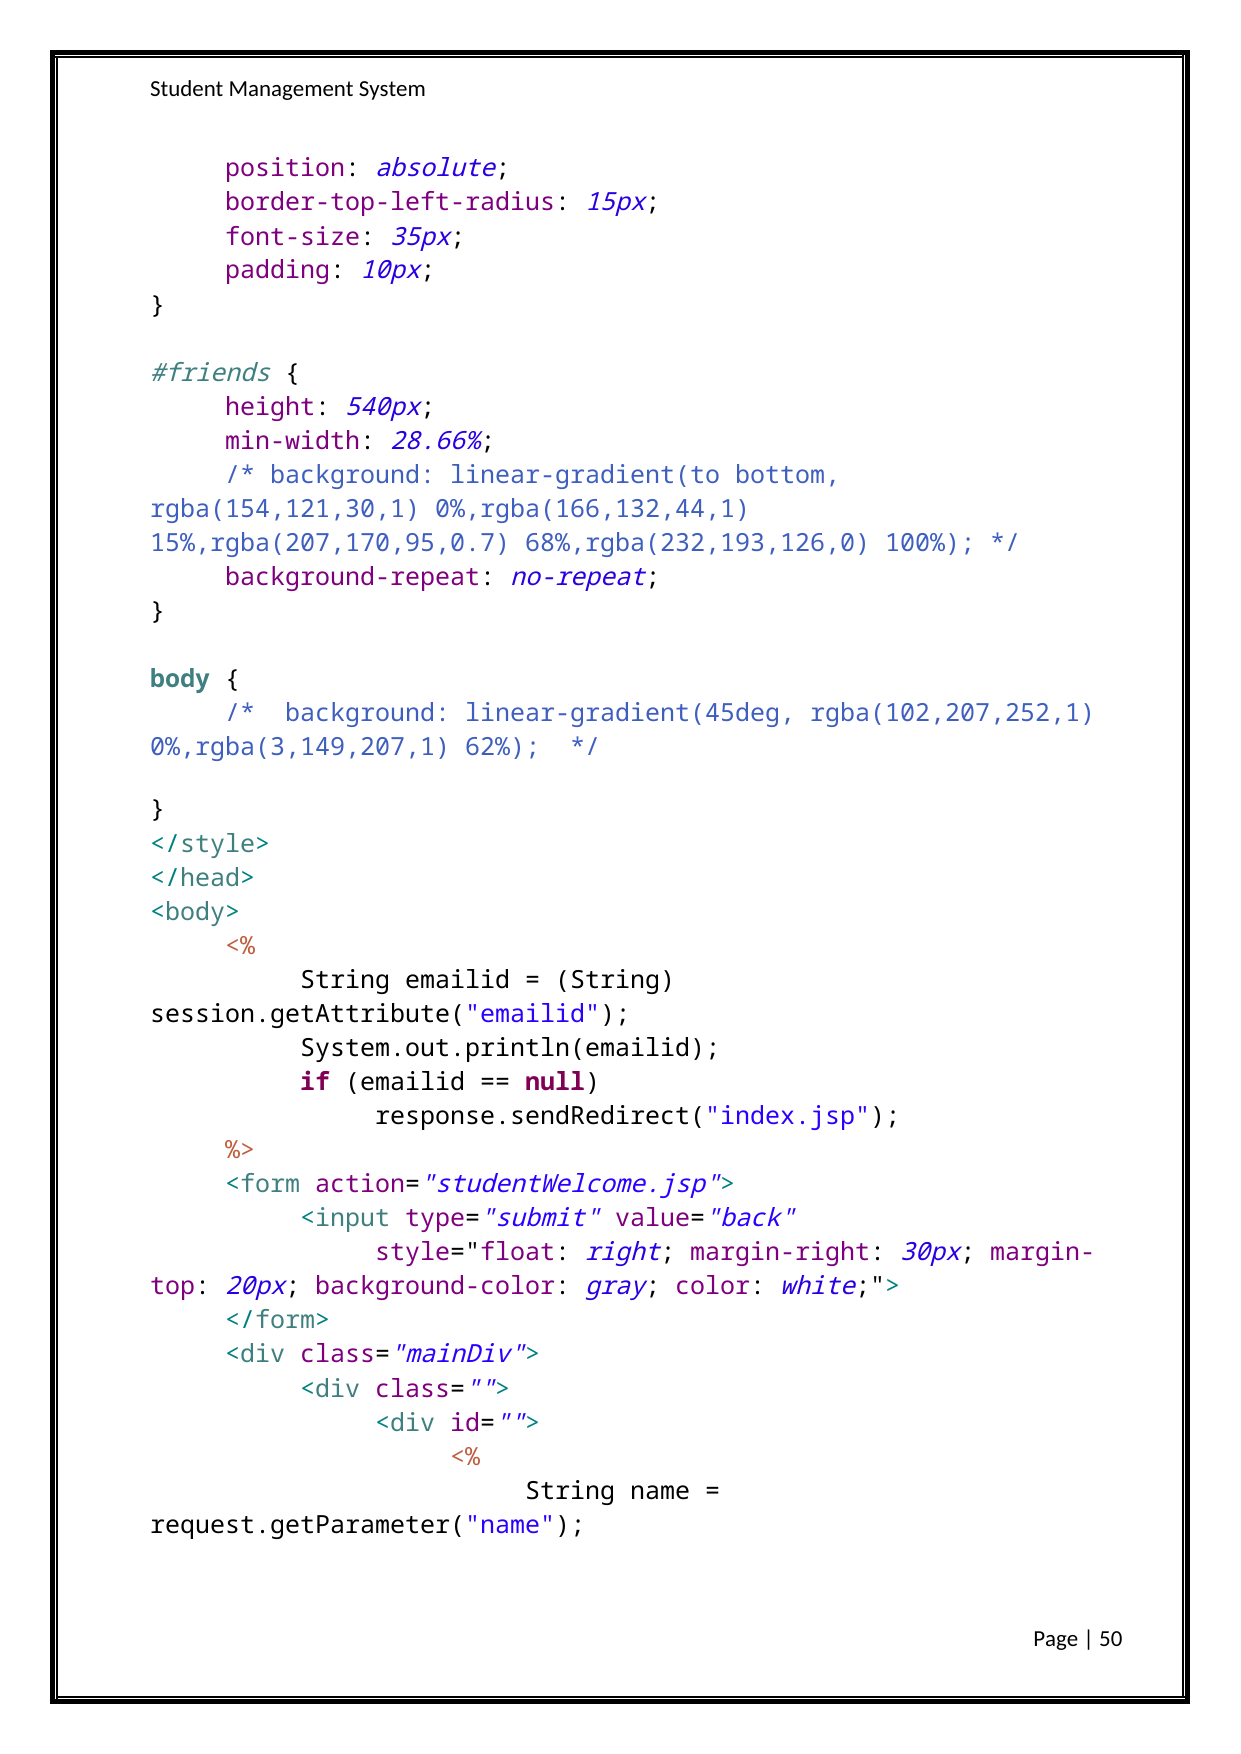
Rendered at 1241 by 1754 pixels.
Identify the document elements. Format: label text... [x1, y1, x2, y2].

text if (emailid == null) [150, 1064, 1122, 1098]
text #friends { [150, 354, 1122, 388]
text font-size: 35px; [150, 218, 1122, 252]
text </style> [150, 825, 1122, 859]
text </head> [150, 859, 1122, 893]
text style="float: right; margin-right: 30px; margin-top: 20px; background-color: gray; color: white;"> [150, 1234, 1122, 1302]
text <% [150, 1438, 1122, 1472]
text background-repeat: no-repeat; [150, 559, 1122, 593]
text border-top-left-radius: 15px; [150, 184, 1122, 218]
text System.out.println(emailid); [150, 1029, 1122, 1064]
text position: absolute; [150, 150, 1122, 184]
text response.sendRedirect("index.jsp"); [150, 1098, 1122, 1132]
text /* background: linear-gradient(to bottom, rgba(154,121,30,1) 0%,rgba(166,132,44,1) 15%,rgba(207,170,95,0.7) 68%,rgba(232,193,126,0) 100%); */ [150, 457, 1122, 559]
text <input type="submit" value="back" [150, 1200, 1122, 1234]
text <div id=""> [150, 1404, 1122, 1438]
text body { [150, 661, 1122, 695]
text } [150, 593, 1122, 627]
text String emailid = (String) session.getAttribute("emailid"); [150, 961, 1122, 1029]
text } [150, 791, 1122, 825]
text <body> [150, 893, 1122, 927]
text padding: 10px; [150, 252, 1122, 286]
text <form action="studentWelcome.jsp"> [150, 1166, 1122, 1200]
text /* background: linear-gradient(45deg, rgba(102,207,252,1) 0%,rgba(3,149,207,1) 62%); */ [150, 695, 1122, 763]
text </form> [150, 1302, 1122, 1336]
text min-width: 28.66%; [150, 422, 1122, 457]
text <div class=""> [150, 1370, 1122, 1404]
text %> [150, 1132, 1122, 1166]
text } [150, 286, 1122, 320]
text String name = request.getParameter("name"); [150, 1472, 1122, 1541]
text <div class="mainDiv"> [150, 1336, 1122, 1370]
text height: 540px; [150, 388, 1122, 422]
text <% [150, 927, 1122, 961]
